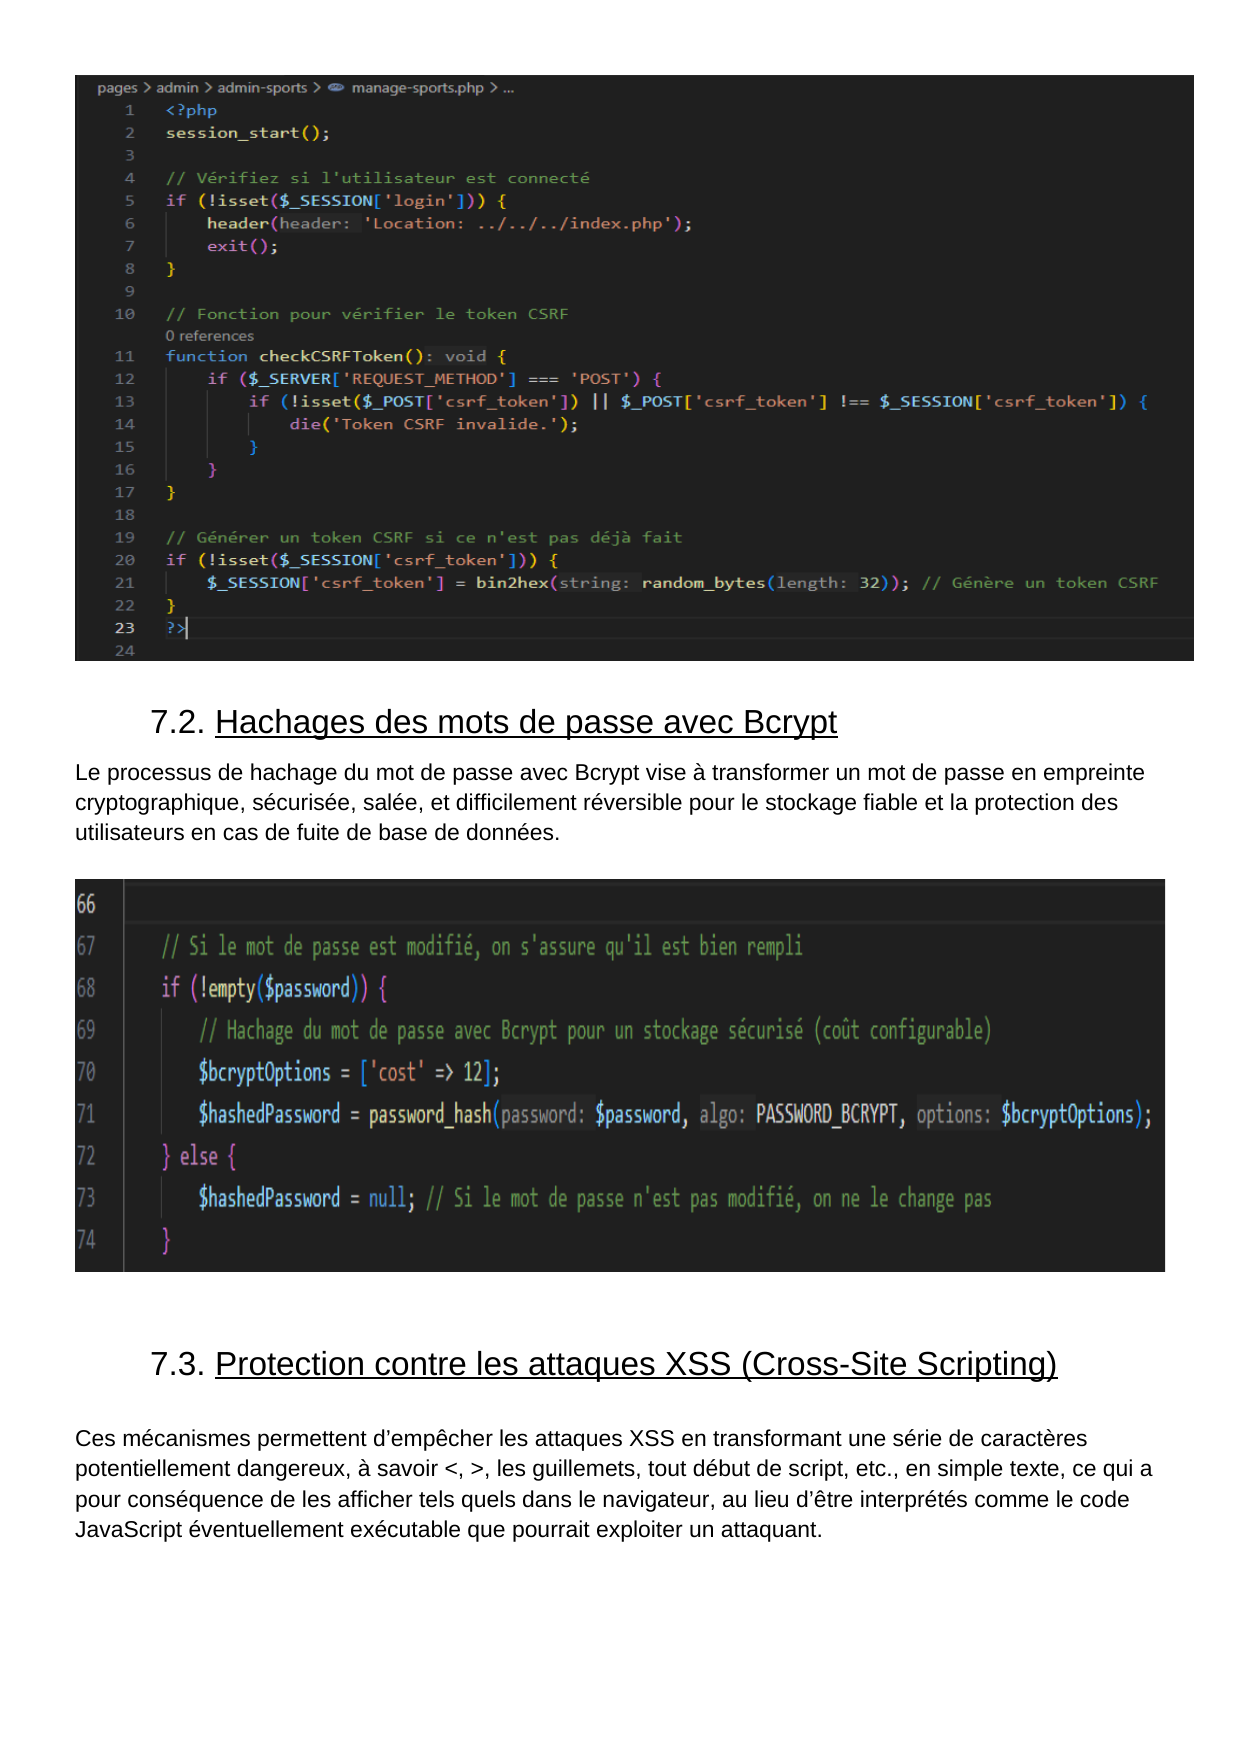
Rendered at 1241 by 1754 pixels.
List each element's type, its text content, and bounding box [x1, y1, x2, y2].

subtitle 7.2. Hachages des mots de passe avec Bcrypt [75, 702, 1165, 741]
text Le processus de hachage du mot de passe avec Bcrypt vise à transformer un mot de passe en empreinte cryptographique, sécurisée, salée, et difficilement réversible pour le stockage fiable et la protection des utilisateurs en cas de fuite de base de données. [75, 759, 1165, 846]
picture [75, 75, 1194, 661]
subtitle 7.3. Protection contre les attaques XSS (Cross-Site Scripting) [75, 1343, 1165, 1382]
subtitle Ces mécanismes permettent d’empêcher les attaques XSS en transformant une série de caractères potentiellement dangereux, à savoir <, >, les guillemets, tout début de script, etc., en simple texte, ce qui a pour conséquence de les afficher tels quels dans le navigateur, au lieu d’être interprétés comme le code JavaScript éventuellement exécutable que pourrait exploiter un attaquant. [75, 1425, 1165, 1542]
picture [75, 879, 1166, 1272]
